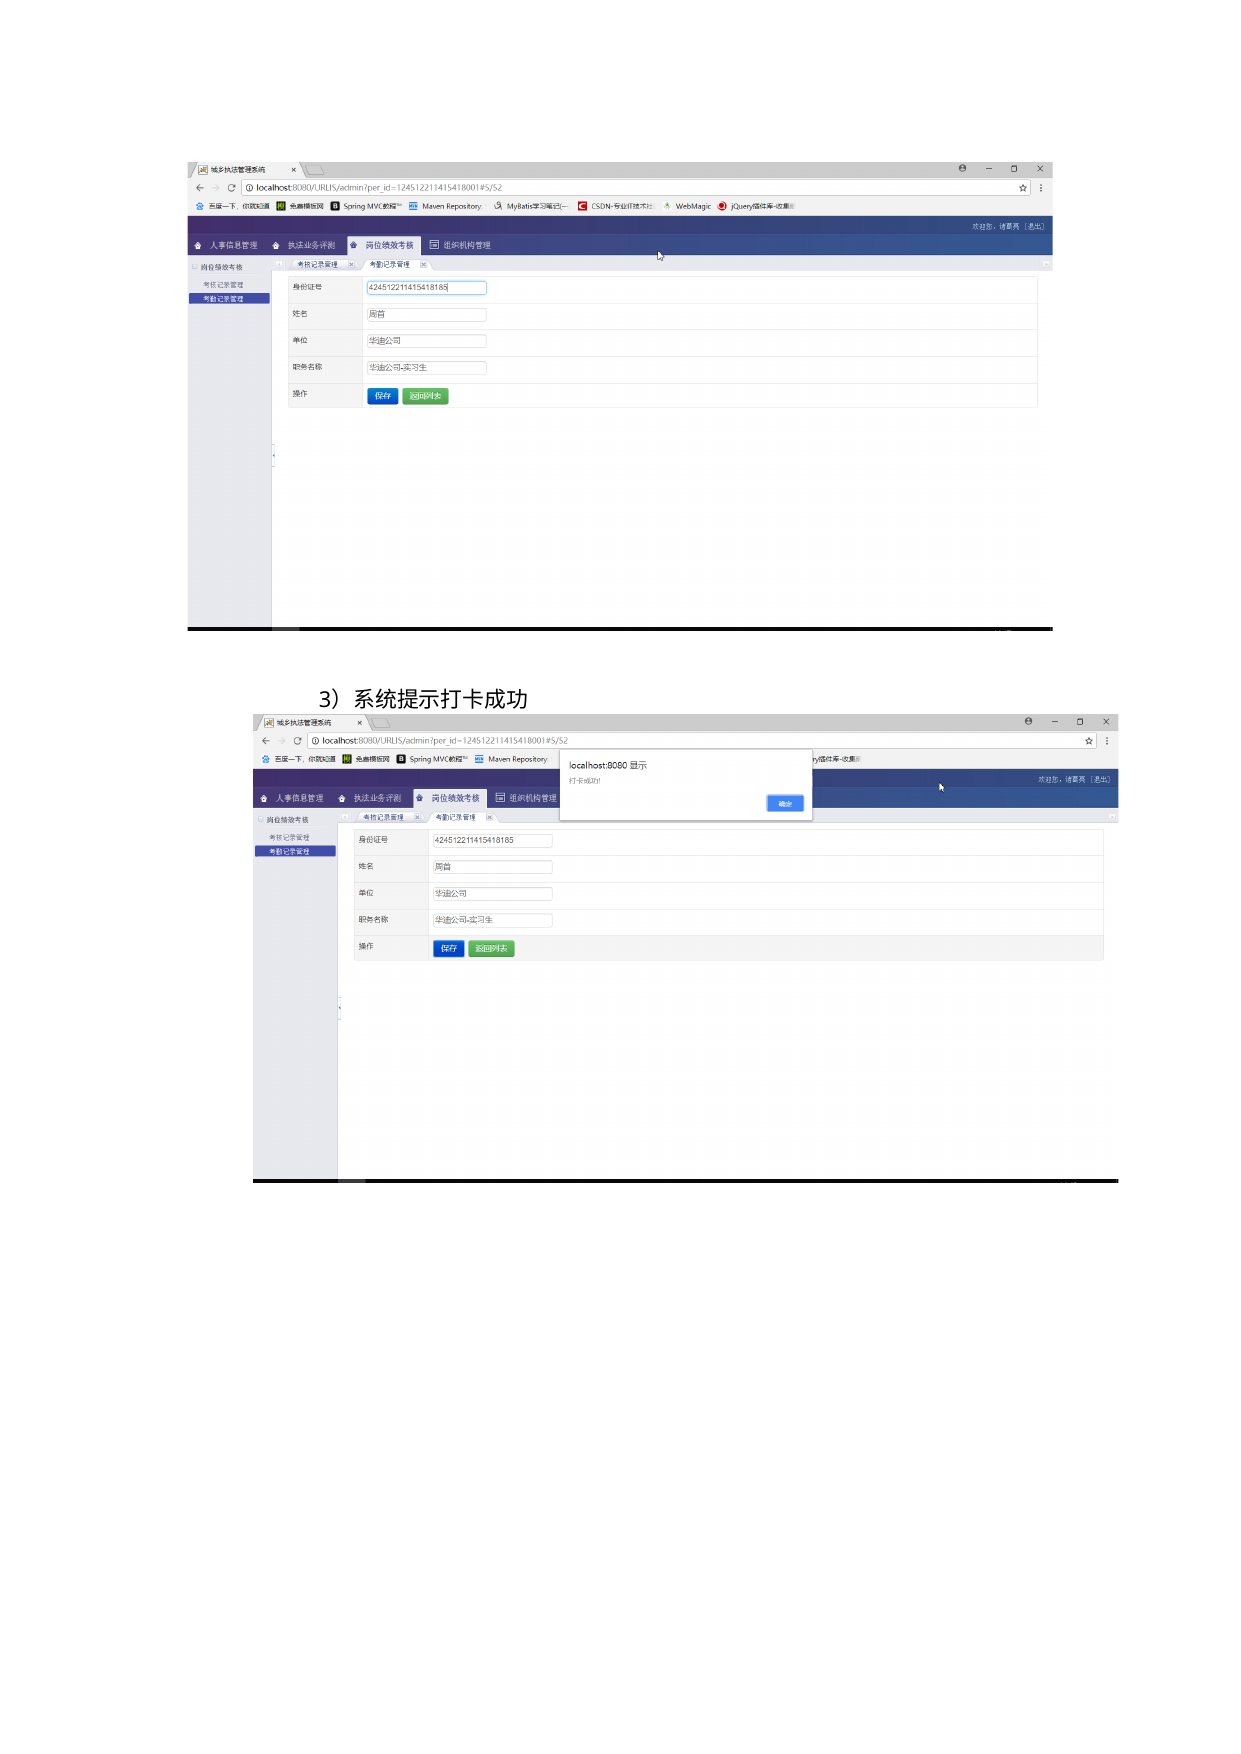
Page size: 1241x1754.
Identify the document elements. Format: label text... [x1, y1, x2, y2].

picture [187, 162, 1053, 631]
text 3）系统提示打卡成功 [187, 682, 1053, 714]
picture [253, 714, 1119, 1183]
